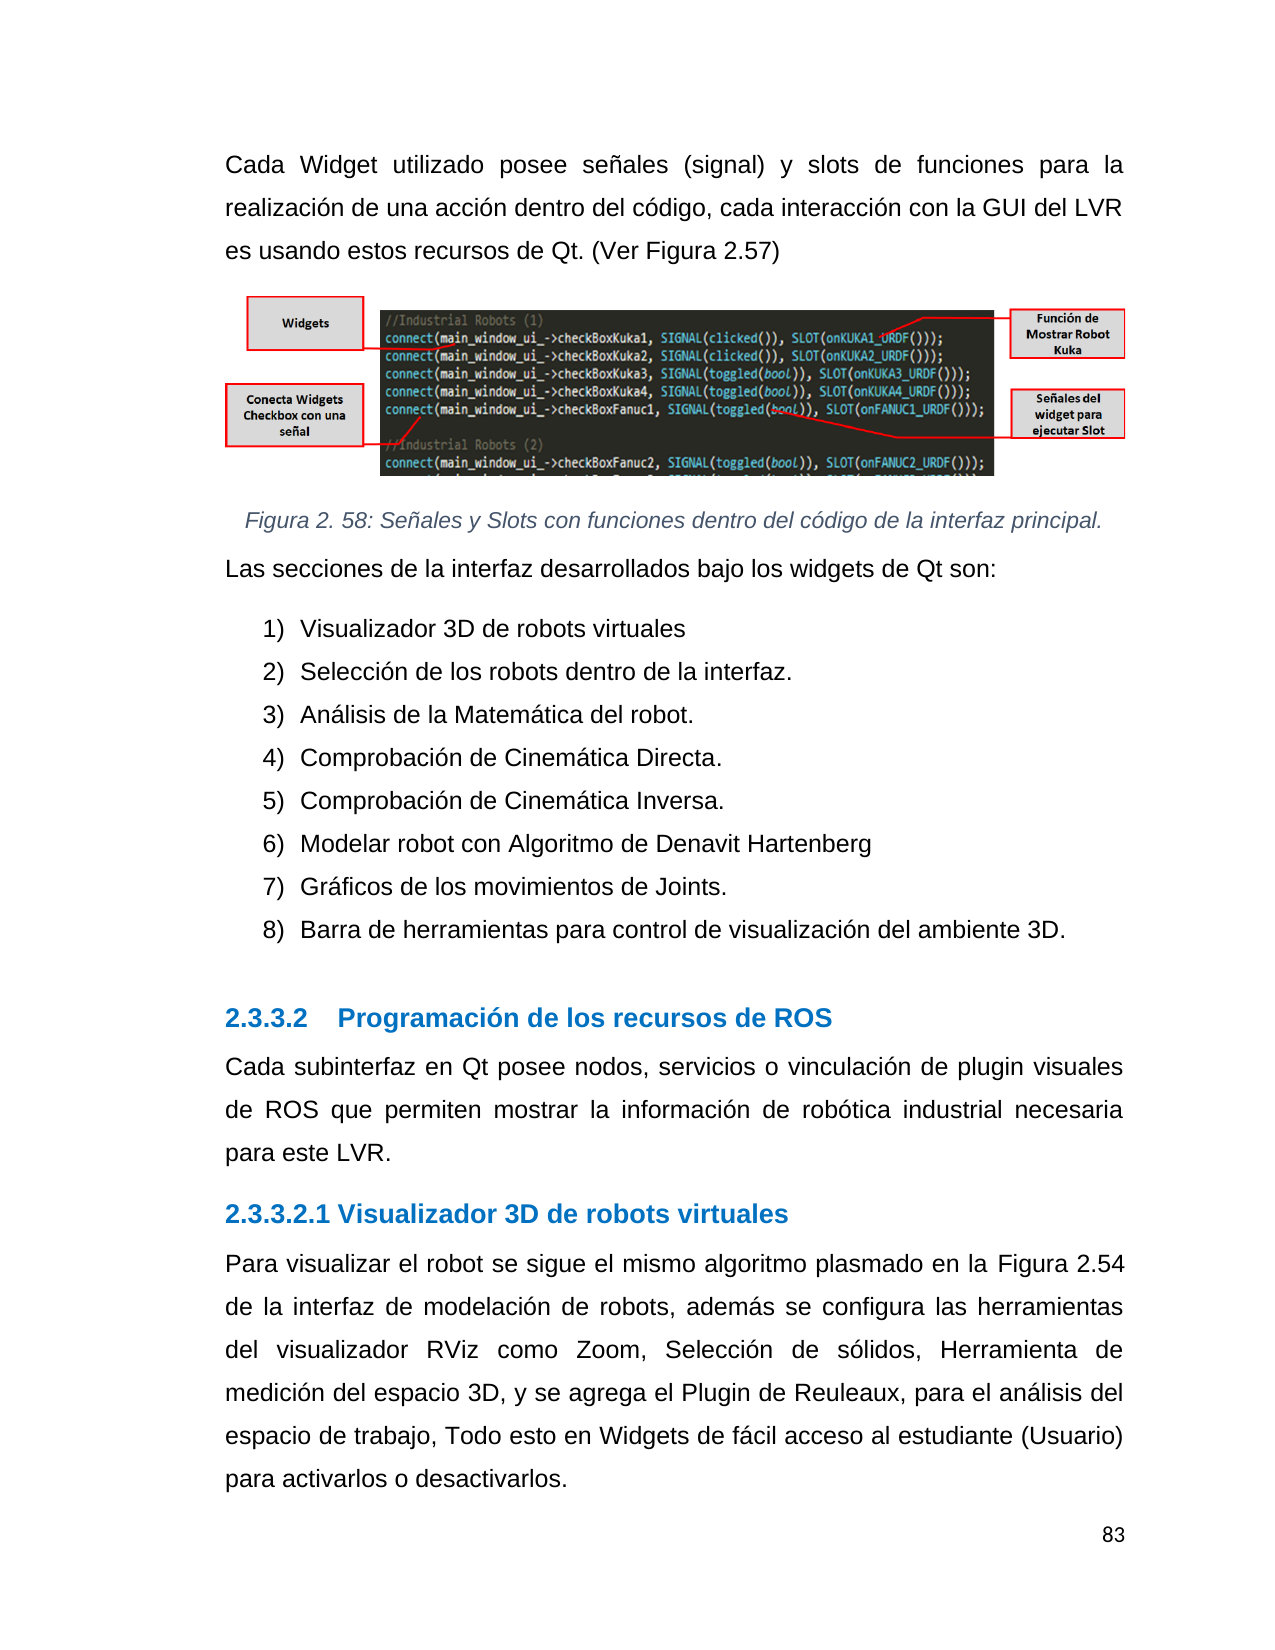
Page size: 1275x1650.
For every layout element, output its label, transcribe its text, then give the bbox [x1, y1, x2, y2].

picture [225, 296, 1125, 476]
list Programación de los recursos de ROS [225, 1002, 1125, 1033]
text Las secciones de la interfaz desarrollados bajo los widgets de Qt son: [225, 554, 1125, 583]
list Modelar robot con Algoritmo de Denavit Hartenberg [262, 829, 1125, 858]
list Barra de herramientas para control de visualización del ambiente 3D. [262, 916, 1125, 944]
list Gráficos de los movimientos de Joints. [262, 872, 1125, 901]
list Comprobación de Cinemática Inversa. [262, 786, 1125, 815]
list Selección de los robots dentro de la interfaz. [262, 657, 1125, 686]
list Comprobación de Cinemática Directa. [262, 743, 1125, 772]
list Visualizador 3D de robots virtuales [225, 1198, 1125, 1229]
text Figura 2. 58: Señales y Slots con funciones dentro del código de la interfaz principal. [225, 507, 1125, 533]
text Cada Widget utilizado posee señales (signal) y slots de funciones para la realización de una acción dentro del código, cada interacción con la GUI del LVR es usando estos recursos de Qt. (Ver Figura 2.57) [225, 150, 1125, 265]
list Visualizador 3D de robots virtuales [262, 614, 1125, 642]
text Para visualizar el robot se sigue el mismo algoritmo plasmado en la Figura 2.54 de la interfaz de modelación de robots, además se configura las herramientas del visualizador RViz como Zoom, Selección de sólidos, Herramienta de medición del espacio 3D, y se agrega el Plugin de Reuleaux, para el análisis del espacio de trabajo, Todo esto en Widgets de fácil acceso al estudiante (Usuario) para activarlos o desactivarlos. [225, 1249, 1125, 1493]
text Cada subinterfaz en Qt posee nodos, servicios o vinculación de plugin visuales de ROS que permiten mostrar la información de robótica industrial necesaria para este LVR. [225, 1052, 1125, 1167]
list Análisis de la Matemática del robot. [262, 700, 1125, 729]
